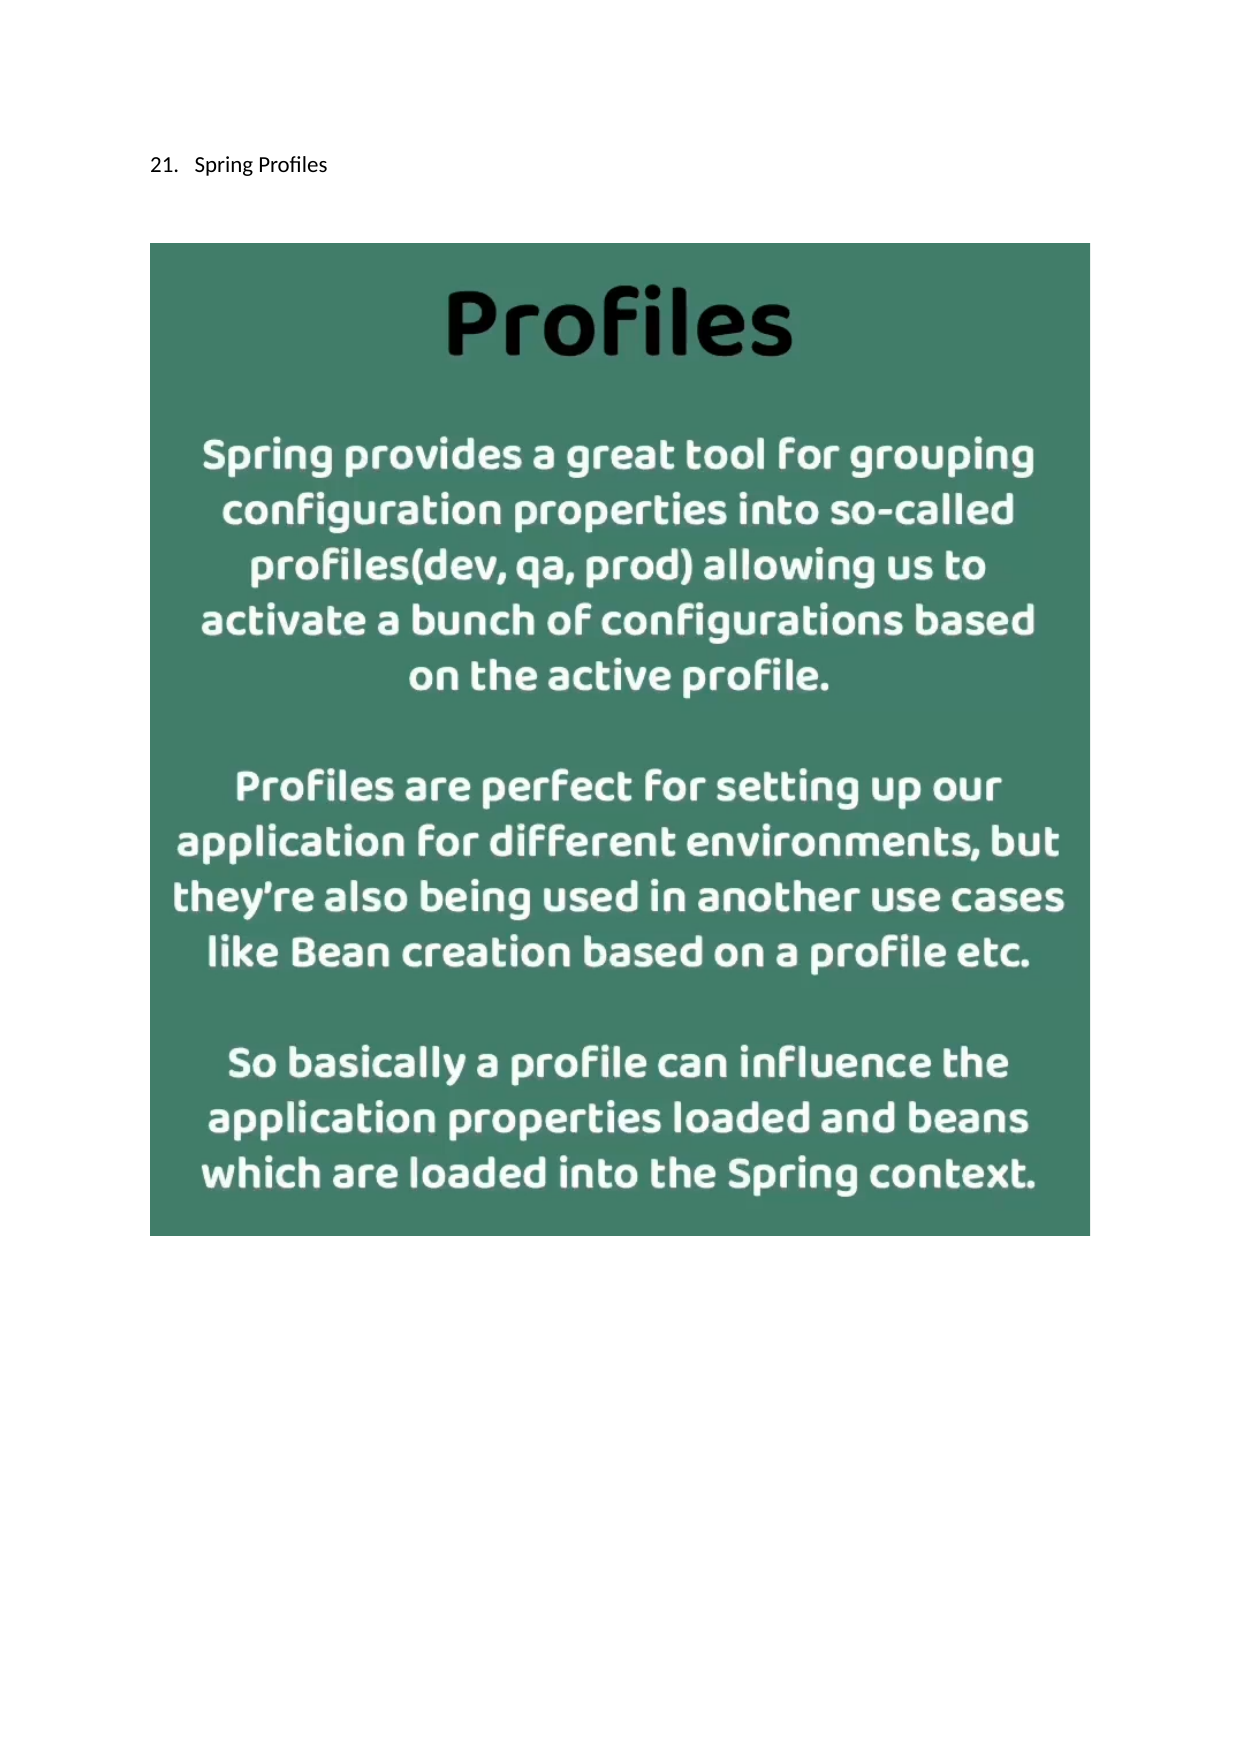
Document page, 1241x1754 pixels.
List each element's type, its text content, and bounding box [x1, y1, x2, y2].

picture [150, 243, 1091, 1236]
text 21. Spring Profiles [150, 150, 1090, 178]
